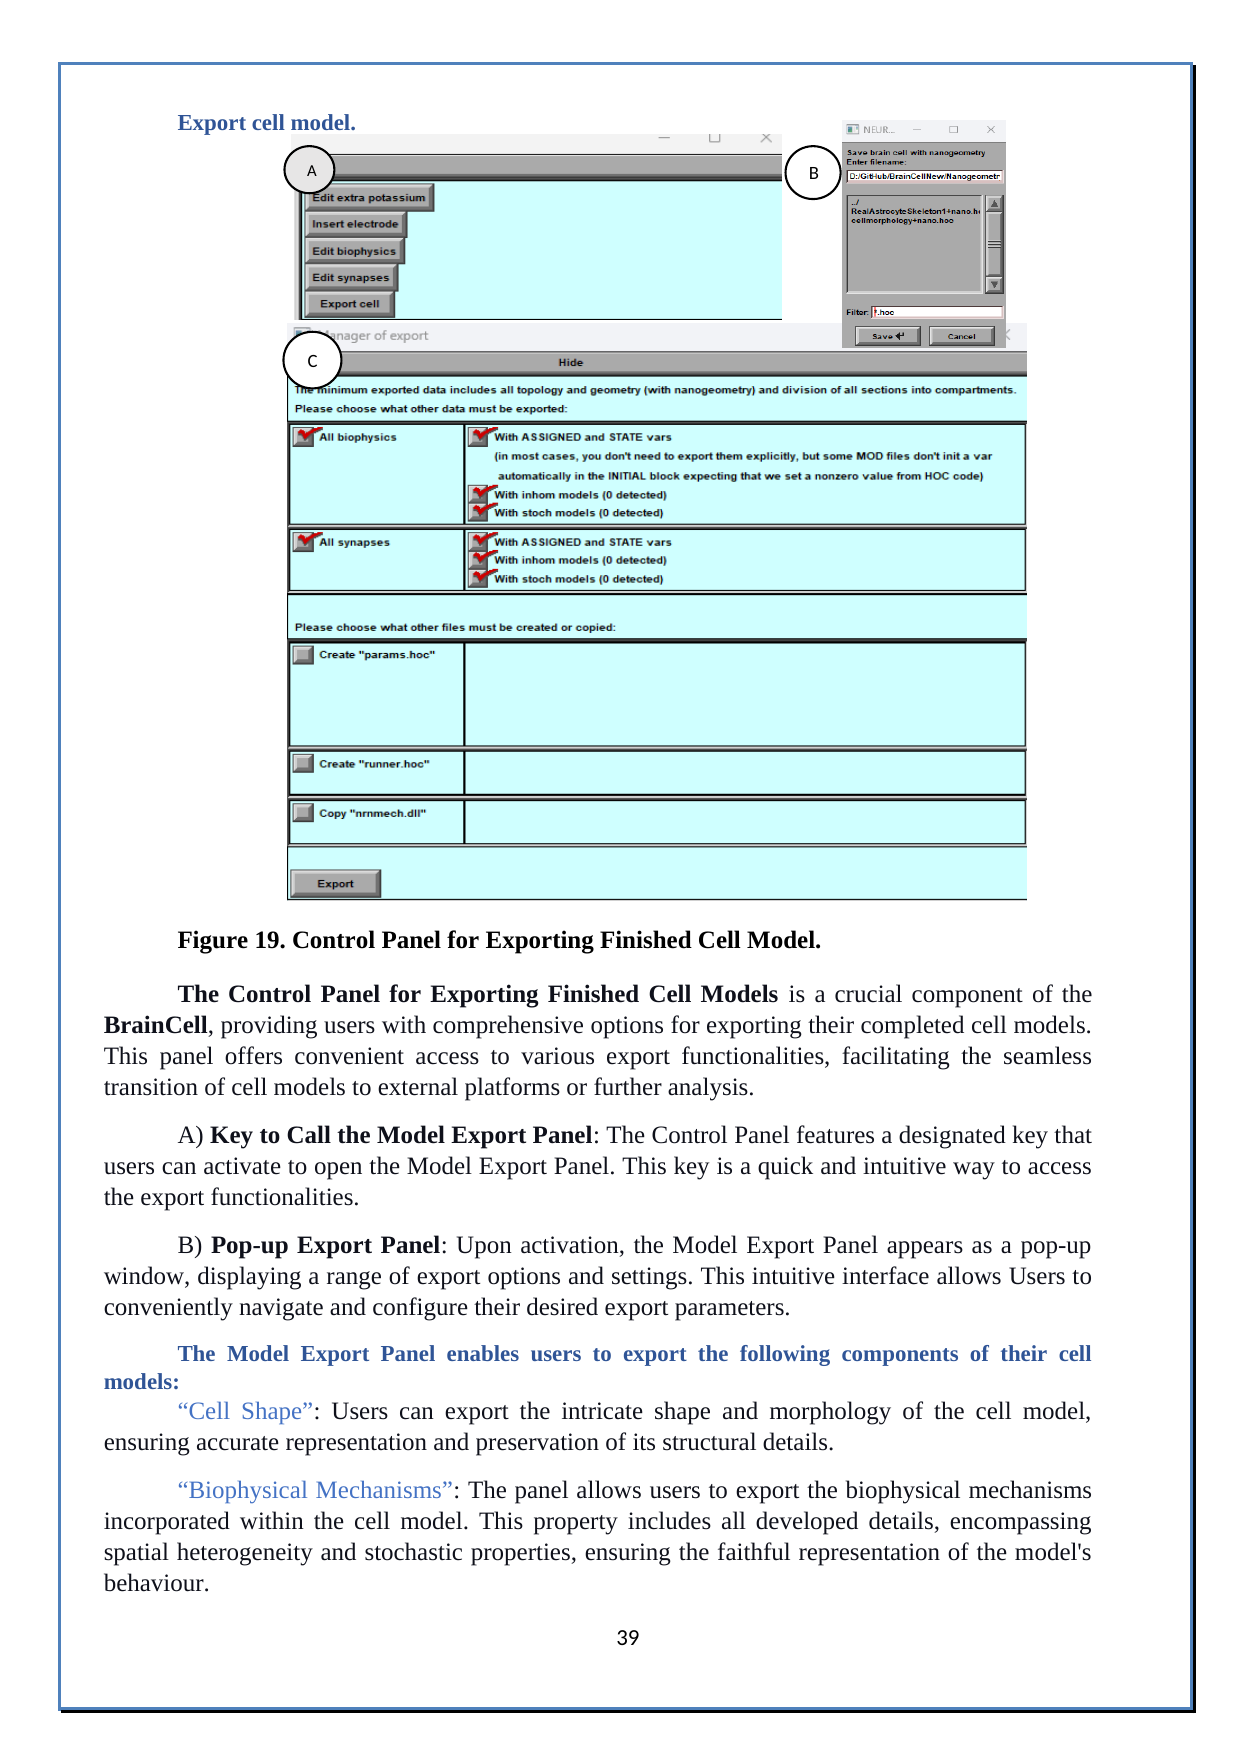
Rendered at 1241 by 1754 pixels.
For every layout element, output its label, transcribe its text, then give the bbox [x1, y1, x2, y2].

text “Cell Shape”: Users can export the intricate shape and morphology of the cell model, ensuring accurate representation and preservation of its structural details. [103, 1396, 1093, 1456]
text The Control Panel for Exporting Finished Cell Models is a crucial component of the BrainCell, providing users with comprehensive options for exporting their completed cell models. This panel offers convenient access to various export functionalities, facilitating the seamless transition of cell models to external platforms or further analysis. [103, 979, 1093, 1101]
text Figure 19. Control Panel for Exporting Finished Cell Model. [103, 928, 1093, 953]
text B) Pop-up Export Panel: Upon activation, the Model Export Panel appears as a pop-up window, displaying a range of export options and settings. This intuitive interface allows Users to conveniently navigate and configure their desired export parameters. [103, 1230, 1093, 1321]
subtitle Export cell model. [103, 108, 1093, 135]
subtitle The Model Export Panel enables users to export the following components of their cell models: [103, 1339, 1093, 1394]
picture [287, 120, 1027, 901]
text “Biophysical Mechanisms”: The panel allows users to export the biophysical mechanisms incorporated within the cell model. This property includes all developed details, encompassing spatial heterogeneity and stochastic properties, ensuring the faithful representation of the model's behaviour. [103, 1475, 1093, 1597]
text A) Key to Call the Model Export Panel: The Control Panel features a designated key that users can activate to open the Model Export Panel. This key is a quick and intuitive way to access the export functionalities. [103, 1120, 1093, 1211]
picture [291, 134, 782, 320]
